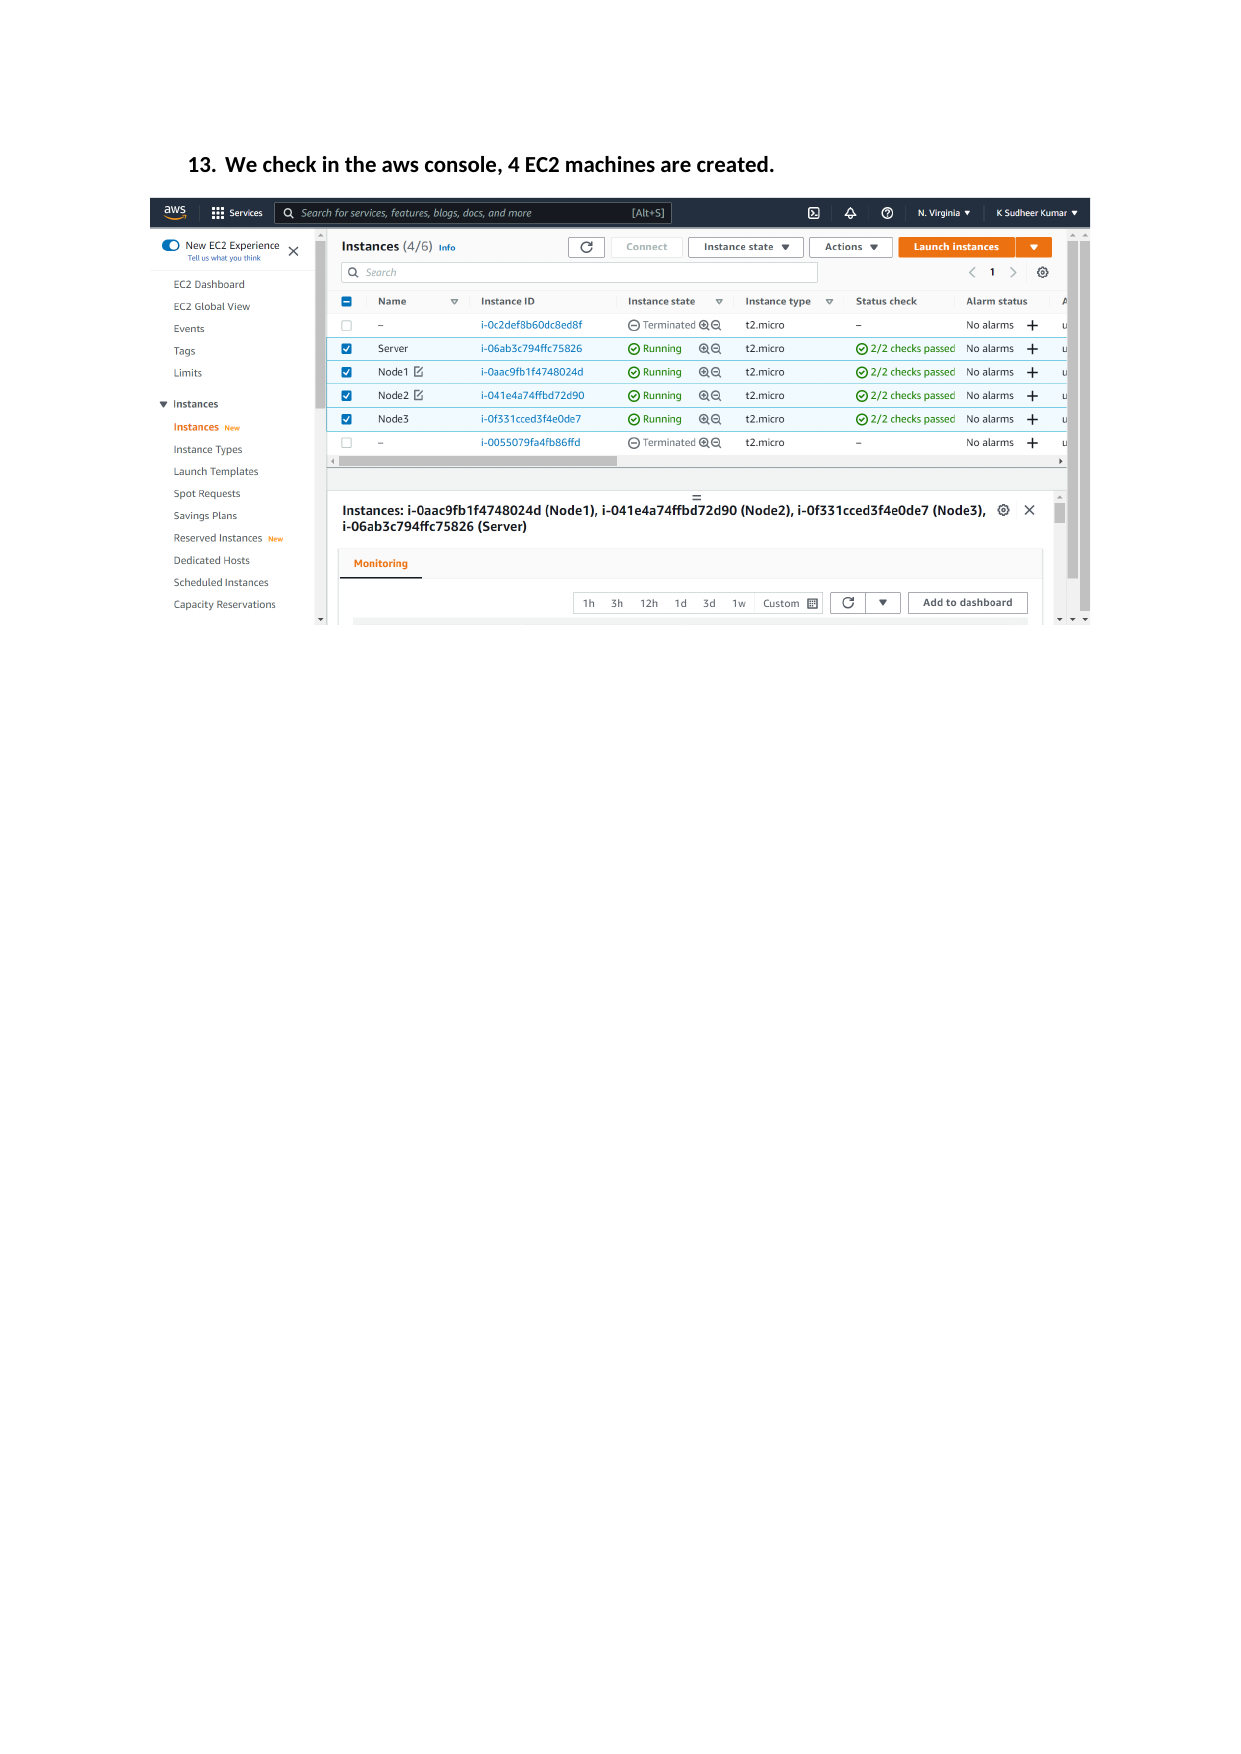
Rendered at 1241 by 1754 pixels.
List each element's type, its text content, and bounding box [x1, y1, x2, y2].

picture [150, 196, 1091, 625]
list We check in the aws console, 4 EC2 machines are created. [187, 150, 1090, 178]
